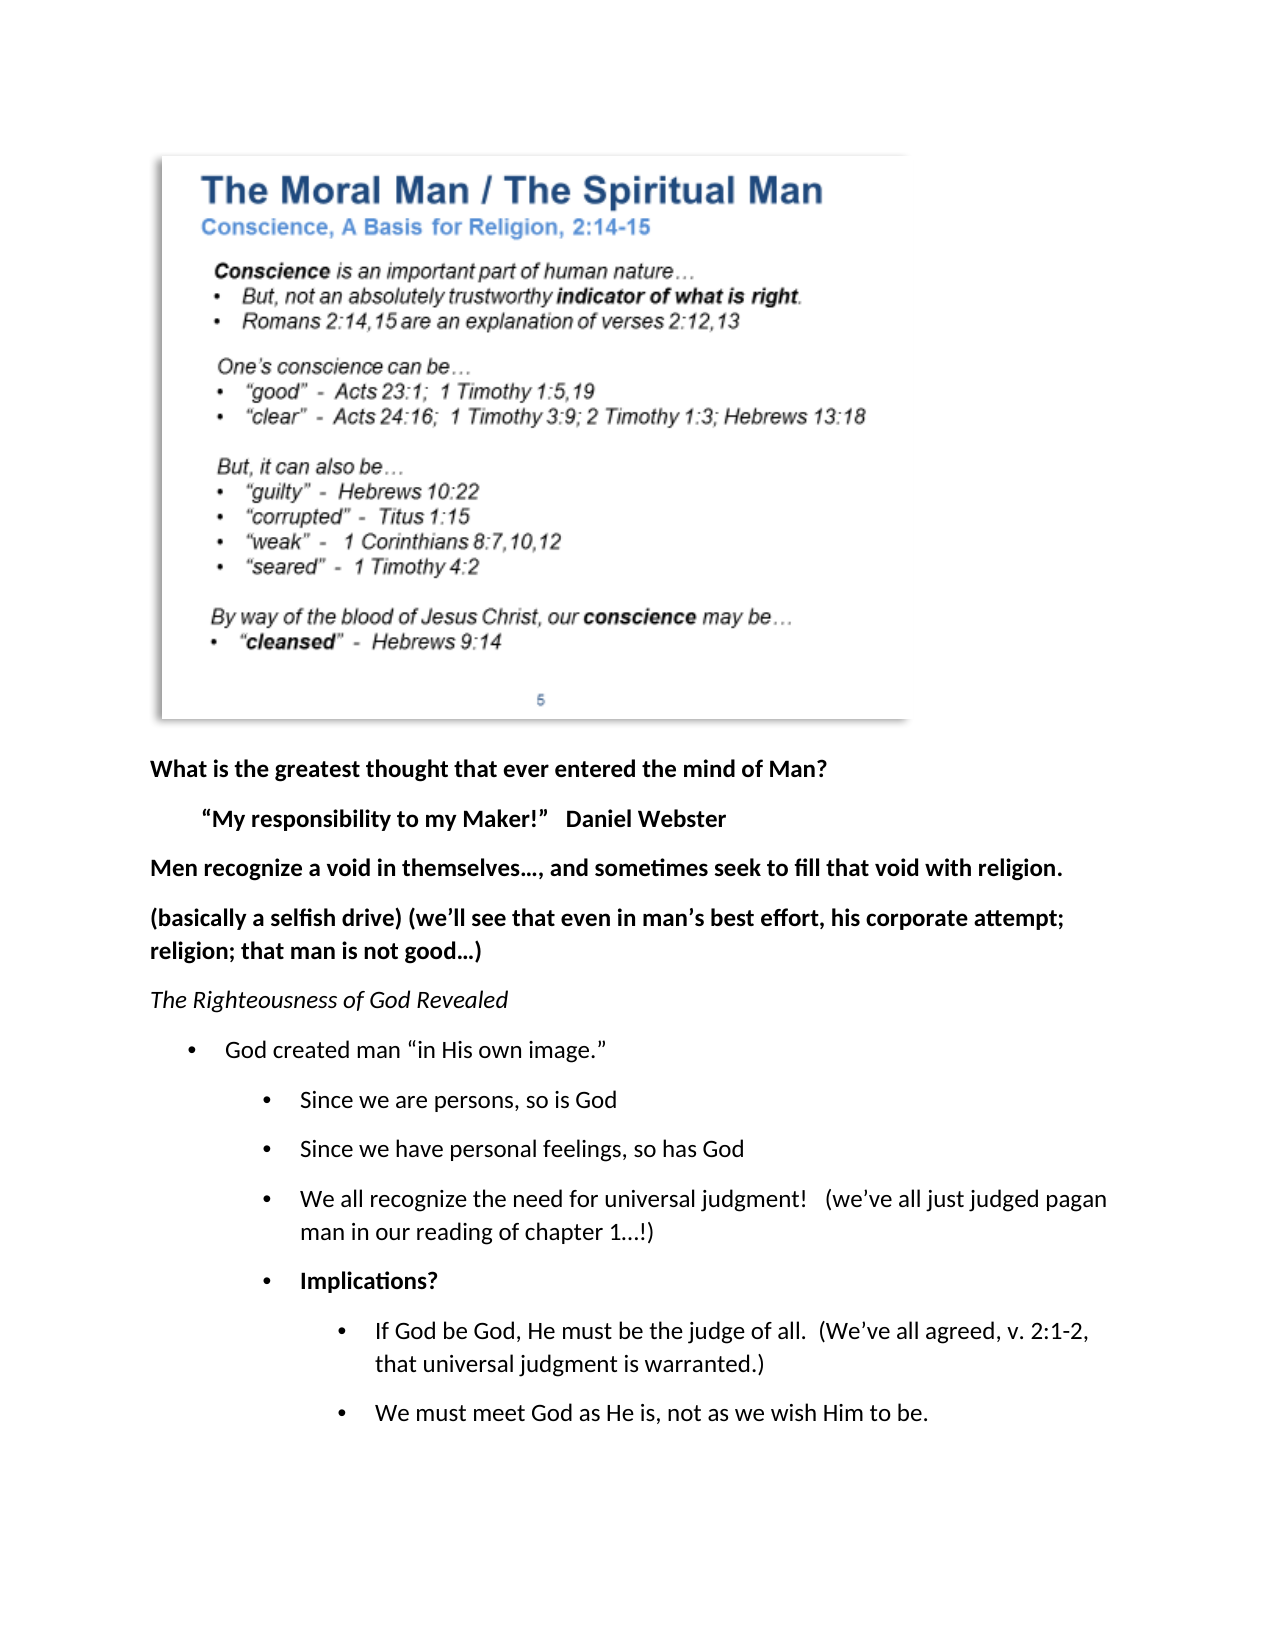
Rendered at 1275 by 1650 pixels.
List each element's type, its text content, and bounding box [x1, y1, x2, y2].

list God created man “in His own image.” [187, 1034, 1125, 1065]
text What is the greatest thought that ever entered the mind of Man? [150, 753, 1125, 784]
list We must meet God as He is, not as we wish Him to be. [337, 1398, 1125, 1428]
text (basically a selfish drive) (we’ll see that even in man’s best effort, his corporate attempt; religion; that man is not good…) [150, 902, 1125, 966]
list Implications? [262, 1266, 1125, 1296]
list Since we have personal feelings, so has God [262, 1133, 1125, 1164]
text The Righteousness of God Revealed [150, 985, 1125, 1015]
text “My responsibility to my Maker!” Daniel Webster [150, 803, 1125, 833]
list Since we are persons, so is God [262, 1084, 1125, 1114]
list We all recognize the need for universal judgment! (we’ve all just judged pagan man in our reading of chapter 1…!) [262, 1183, 1125, 1246]
list If God be God, He must be the judge of all. (We’ve all agreed, v. 2:1-2, that universal judgment is warranted.) [337, 1315, 1125, 1378]
picture [162, 156, 913, 719]
text Men recognize a void in themselves…, and sometimes seek to fill that void with religion. [150, 853, 1125, 883]
